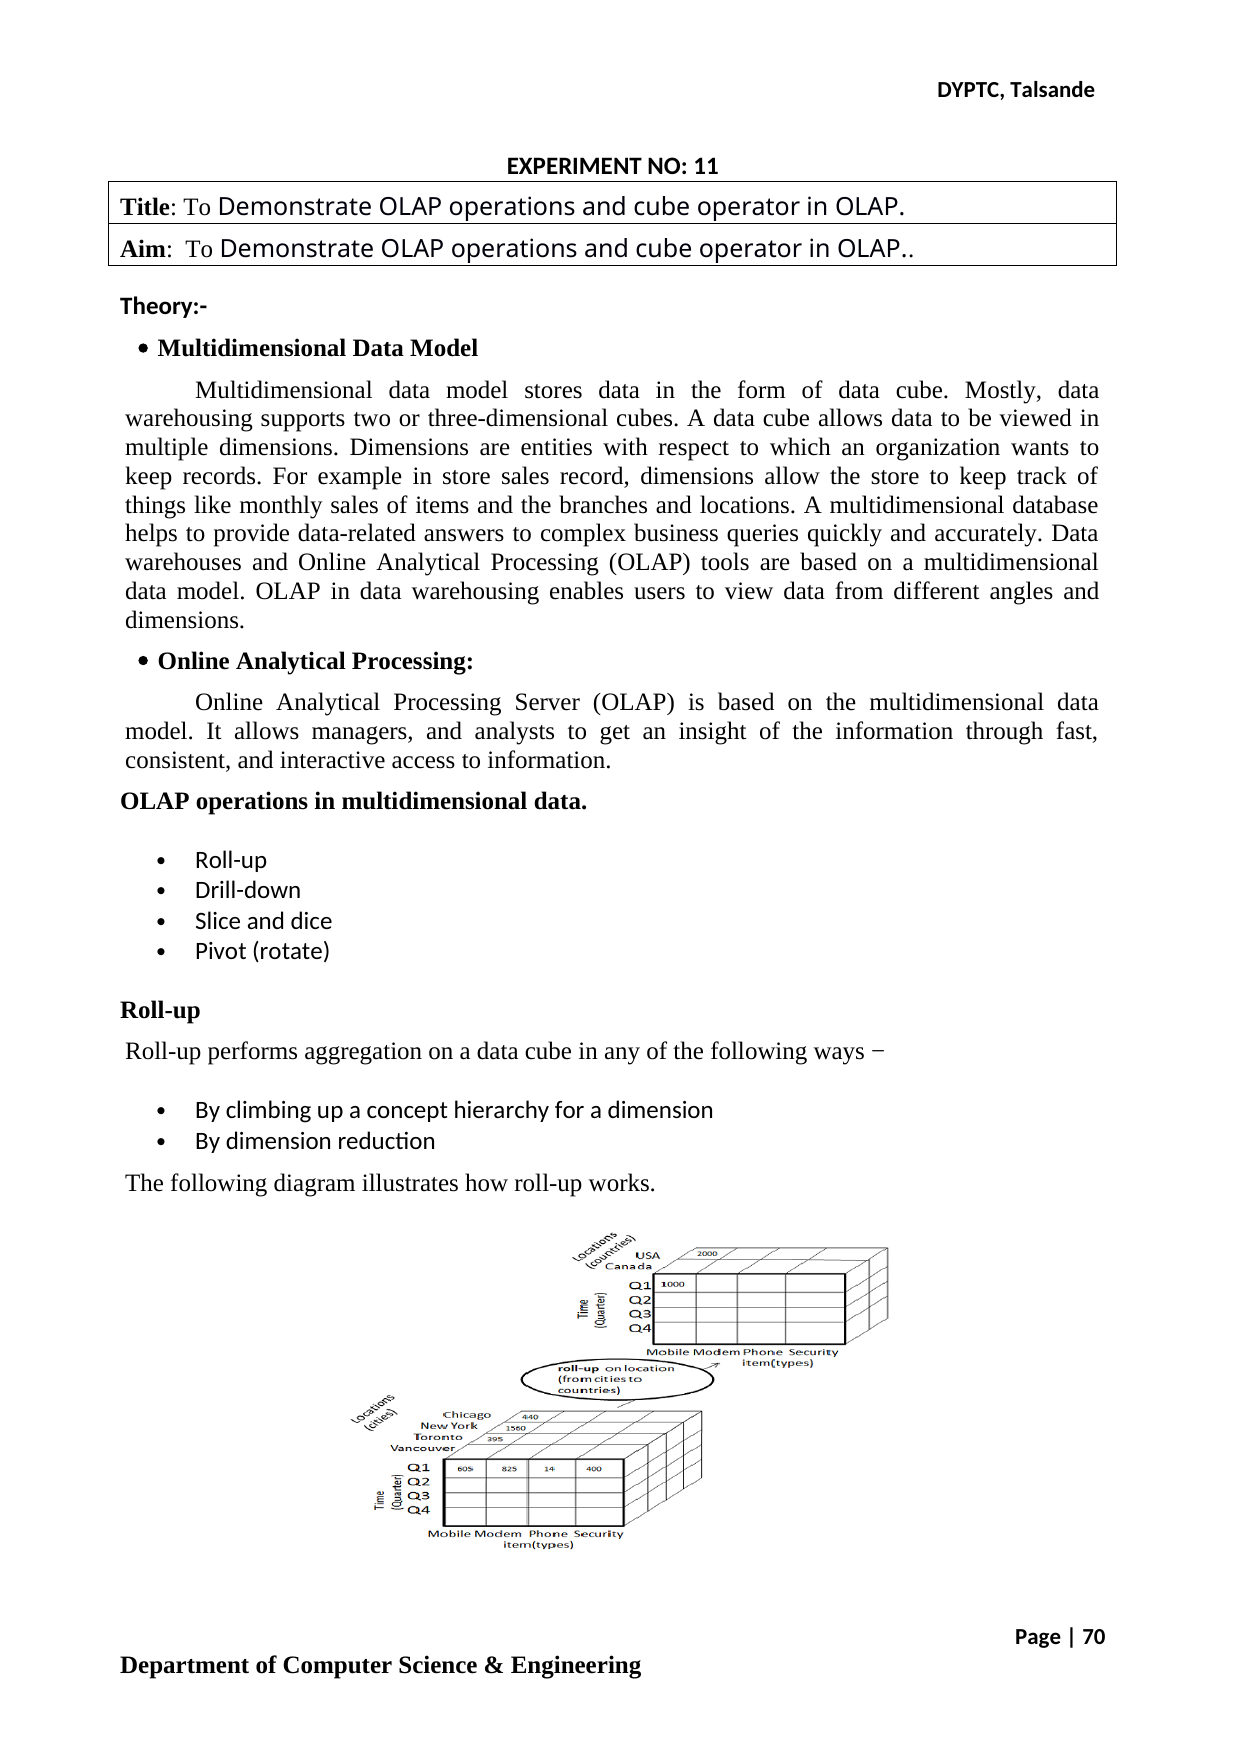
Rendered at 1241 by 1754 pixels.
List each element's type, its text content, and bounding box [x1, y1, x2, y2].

list By climbing up a concept hierarchy for a dimension [157, 1094, 1105, 1125]
list Multidimensional Data Model [139, 333, 1100, 362]
list Slice and dice [157, 905, 1105, 936]
text Online Analytical Processing Server (OLAP) is based on the multidimensional data model. It allows managers, and analysts to get an insight of the information through fast, consistent, and interactive access to information. [125, 687, 1100, 773]
table_cell Aim: To Demonstrate OLAP operations and cube operator in OLAP.. [109, 224, 1116, 264]
table_header Title: To Demonstrate OLAP operations and cube operator in OLAP. [109, 182, 1116, 222]
picture [335, 1225, 912, 1556]
list Pivot (rotate) [157, 936, 1105, 966]
list Drill-down [157, 874, 1105, 905]
text Multidimensional data model stores data in the form of data cube. Mostly, data warehousing supports two or three-dimensional cubes. A data cube allows data to be viewed in multiple dimensions. Dimensions are entities with respect to which an organization wants to keep records. For example in store sales record, dimensions allow the store to keep track of things like monthly sales of items and the branches and locations. A multidimensional database helps to provide data-related answers to complex business queries quickly and accurately. Data warehouses and Online Analytical Processing (OLAP) tools are based on a multidimensional data model. OLAP in data warehousing enables users to view data from different angles and dimensions. [125, 375, 1100, 633]
text OLAP operations in multidimensional data. [120, 786, 1100, 815]
subtitle Roll-up [120, 995, 1105, 1024]
text Theory:- [120, 291, 1105, 321]
list Roll-up [157, 844, 1105, 874]
list By dimension reduction [157, 1125, 1105, 1155]
list Online Analytical Processing: [139, 646, 1100, 675]
text EXPERIMENT NO: 11 [120, 150, 1105, 181]
text Roll-up performs aggregation on a data cube in any of the following ways − [125, 1036, 1100, 1065]
text The following diagram illustrates how roll-up works. [125, 1168, 1100, 1197]
